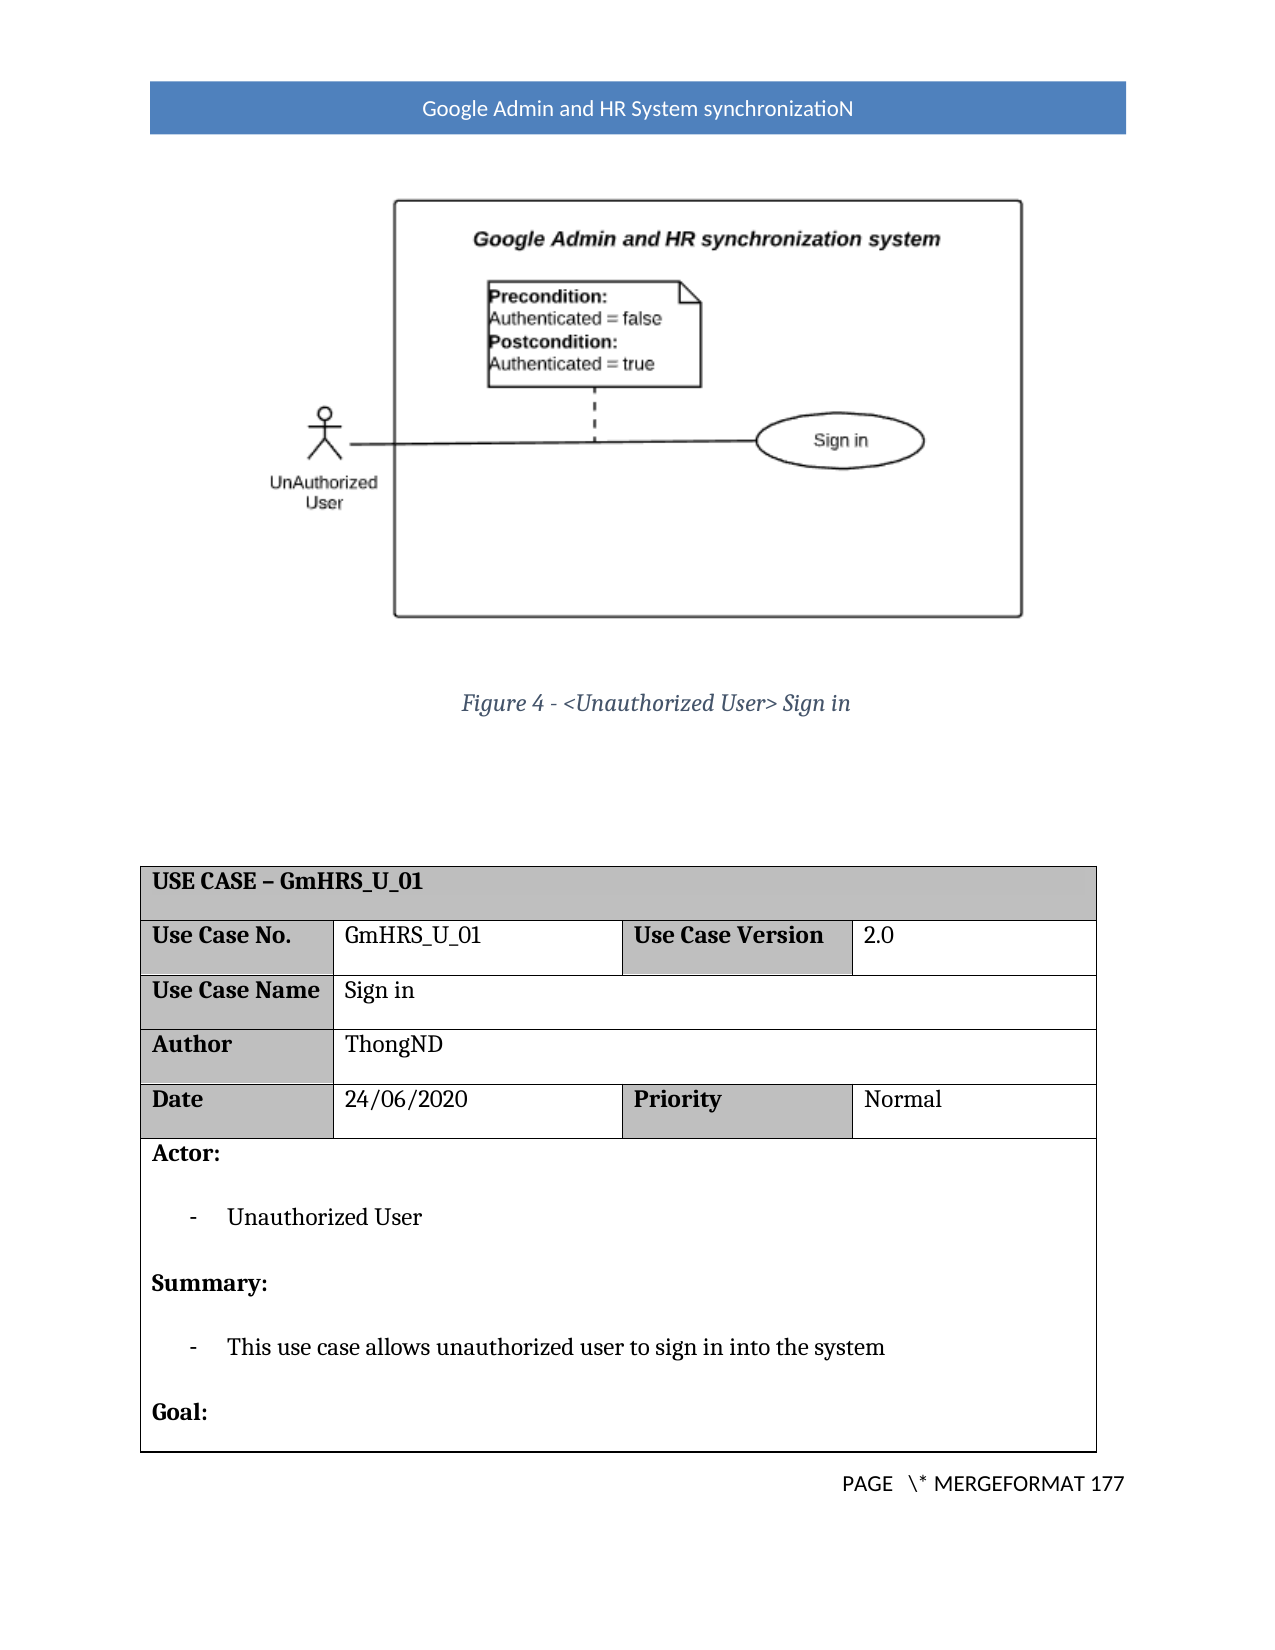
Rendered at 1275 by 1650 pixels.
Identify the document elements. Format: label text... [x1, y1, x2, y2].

table_cell Use Case No. [141, 921, 333, 974]
table_cell Priority [623, 1085, 852, 1138]
text Figure 4 - <Unauthorized User> Sign in [187, 689, 1125, 718]
table_cell 2.0 [853, 921, 1096, 974]
table_cell 24/06/2020 [334, 1085, 622, 1138]
table_cell Use Case Name [141, 976, 333, 1029]
table_cell ThongND [334, 1030, 1096, 1083]
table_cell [141, 1139, 1096, 1451]
picture [251, 180, 1061, 656]
table_cell Date [141, 1085, 333, 1138]
table_cell Author [141, 1030, 333, 1083]
table_cell Sign in [334, 976, 1096, 1029]
table_cell GmHRS_U_01 [334, 921, 622, 974]
table_cell Use Case Version [623, 921, 852, 974]
table_cell Normal [853, 1085, 1096, 1138]
table_header USE CASE – GmHRS_U_01 [141, 867, 1096, 920]
